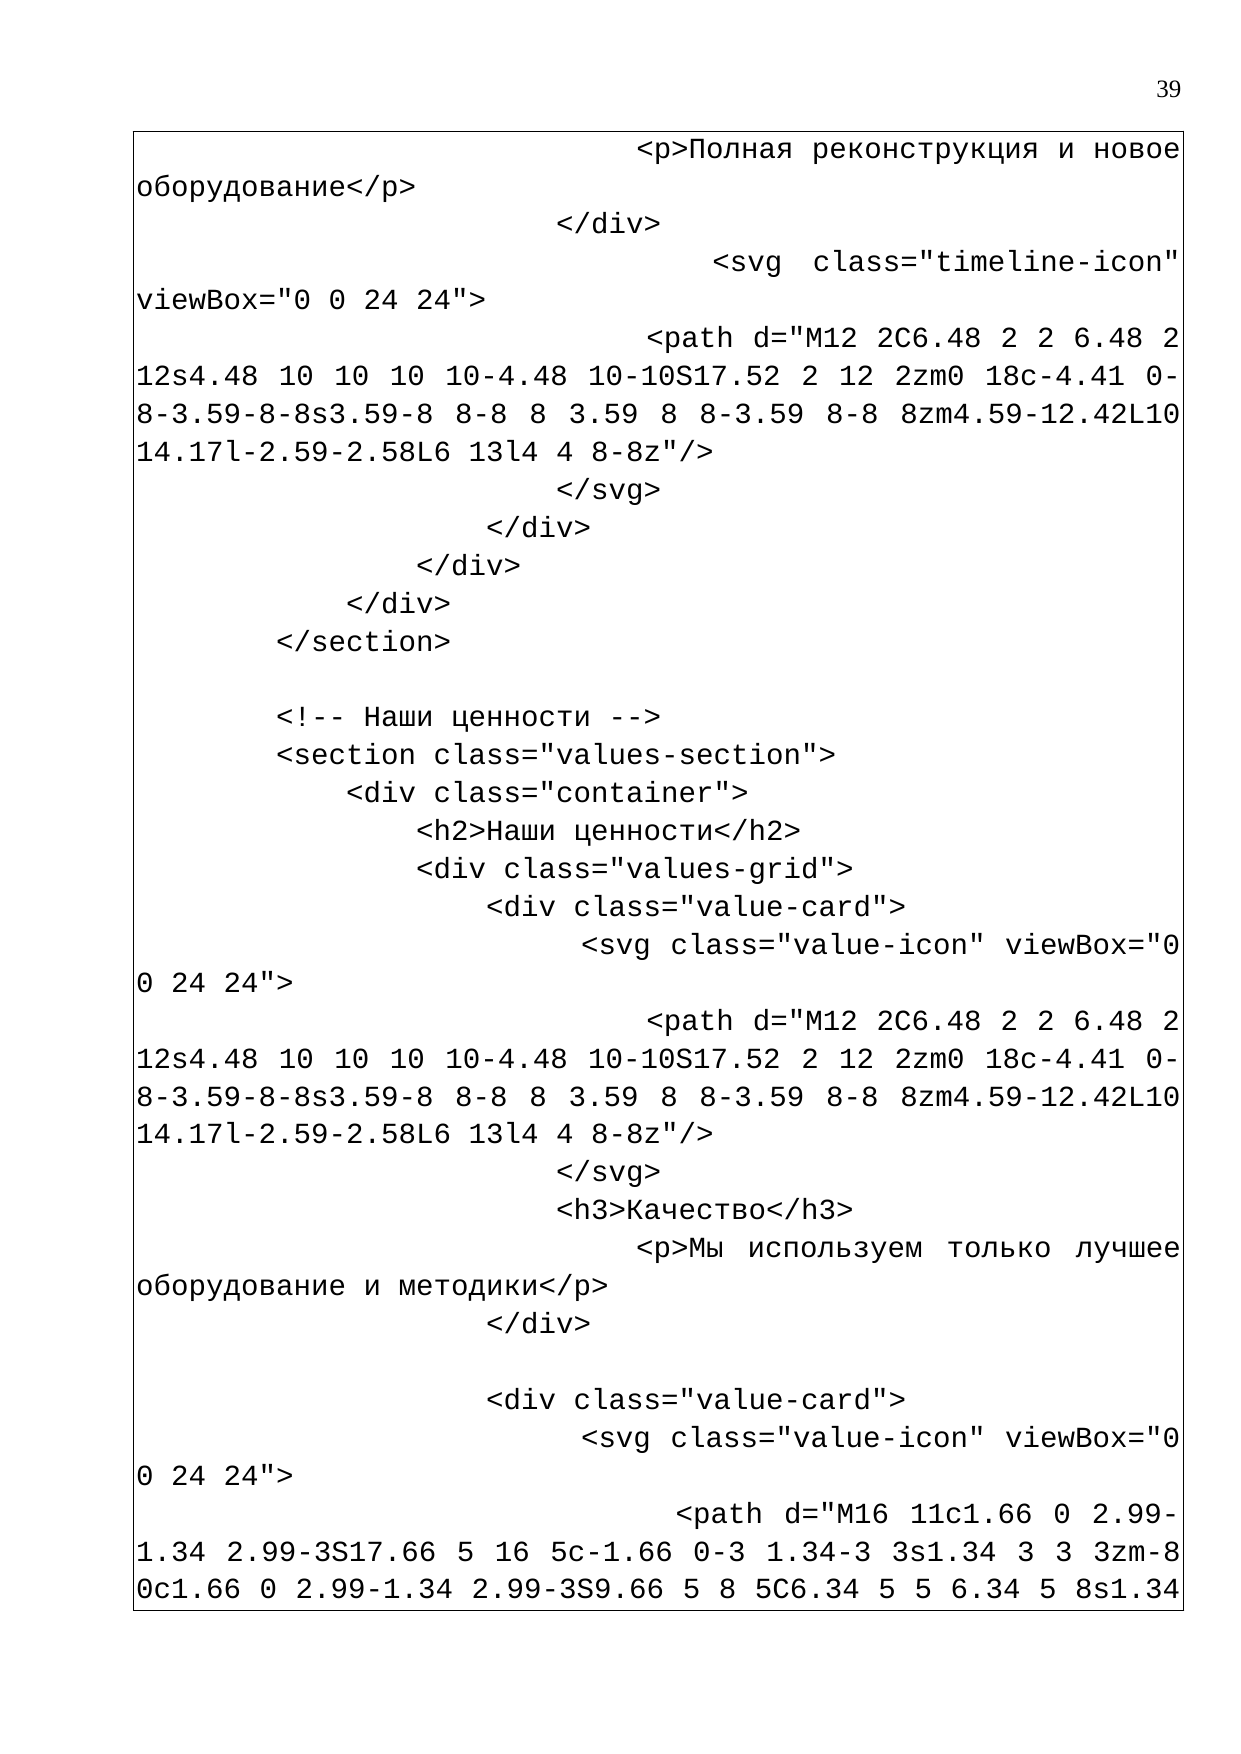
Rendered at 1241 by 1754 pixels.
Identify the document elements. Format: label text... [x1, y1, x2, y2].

list </svg> [134, 472, 1183, 508]
list <h3>Качество</h3> [134, 1192, 1183, 1228]
list </div> [134, 548, 1183, 584]
list <p>Полная реконструкция и новое оборудование</p> [134, 132, 1183, 205]
list <div class="value-card"> [134, 889, 1183, 925]
list <h2>Наши ценности</h2> [134, 813, 1183, 849]
list <svg class="value-icon" viewBox="0 0 24 24"> [134, 927, 1183, 1001]
list <div class="value-card"> [134, 1382, 1183, 1418]
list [134, 1496, 1183, 1610]
list </div> [134, 510, 1183, 546]
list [134, 320, 1183, 470]
list <!-- Наши ценности --> [134, 699, 1183, 736]
list <section class="values-section"> [134, 737, 1183, 773]
list </div> [134, 206, 1183, 243]
list </div> [134, 586, 1183, 622]
list </svg> [134, 1154, 1183, 1191]
list </section> [134, 623, 1183, 660]
list <div class="values-grid"> [134, 851, 1183, 887]
list <p>Мы используем только лучшее оборудование и методики</p> [134, 1230, 1183, 1304]
list <svg class="timeline-icon" viewBox="0 0 24 24"> [134, 244, 1183, 318]
list <div class="container"> [134, 775, 1183, 811]
list <svg class="value-icon" viewBox="0 0 24 24"> [134, 1420, 1183, 1494]
list </div> [134, 1306, 1183, 1342]
